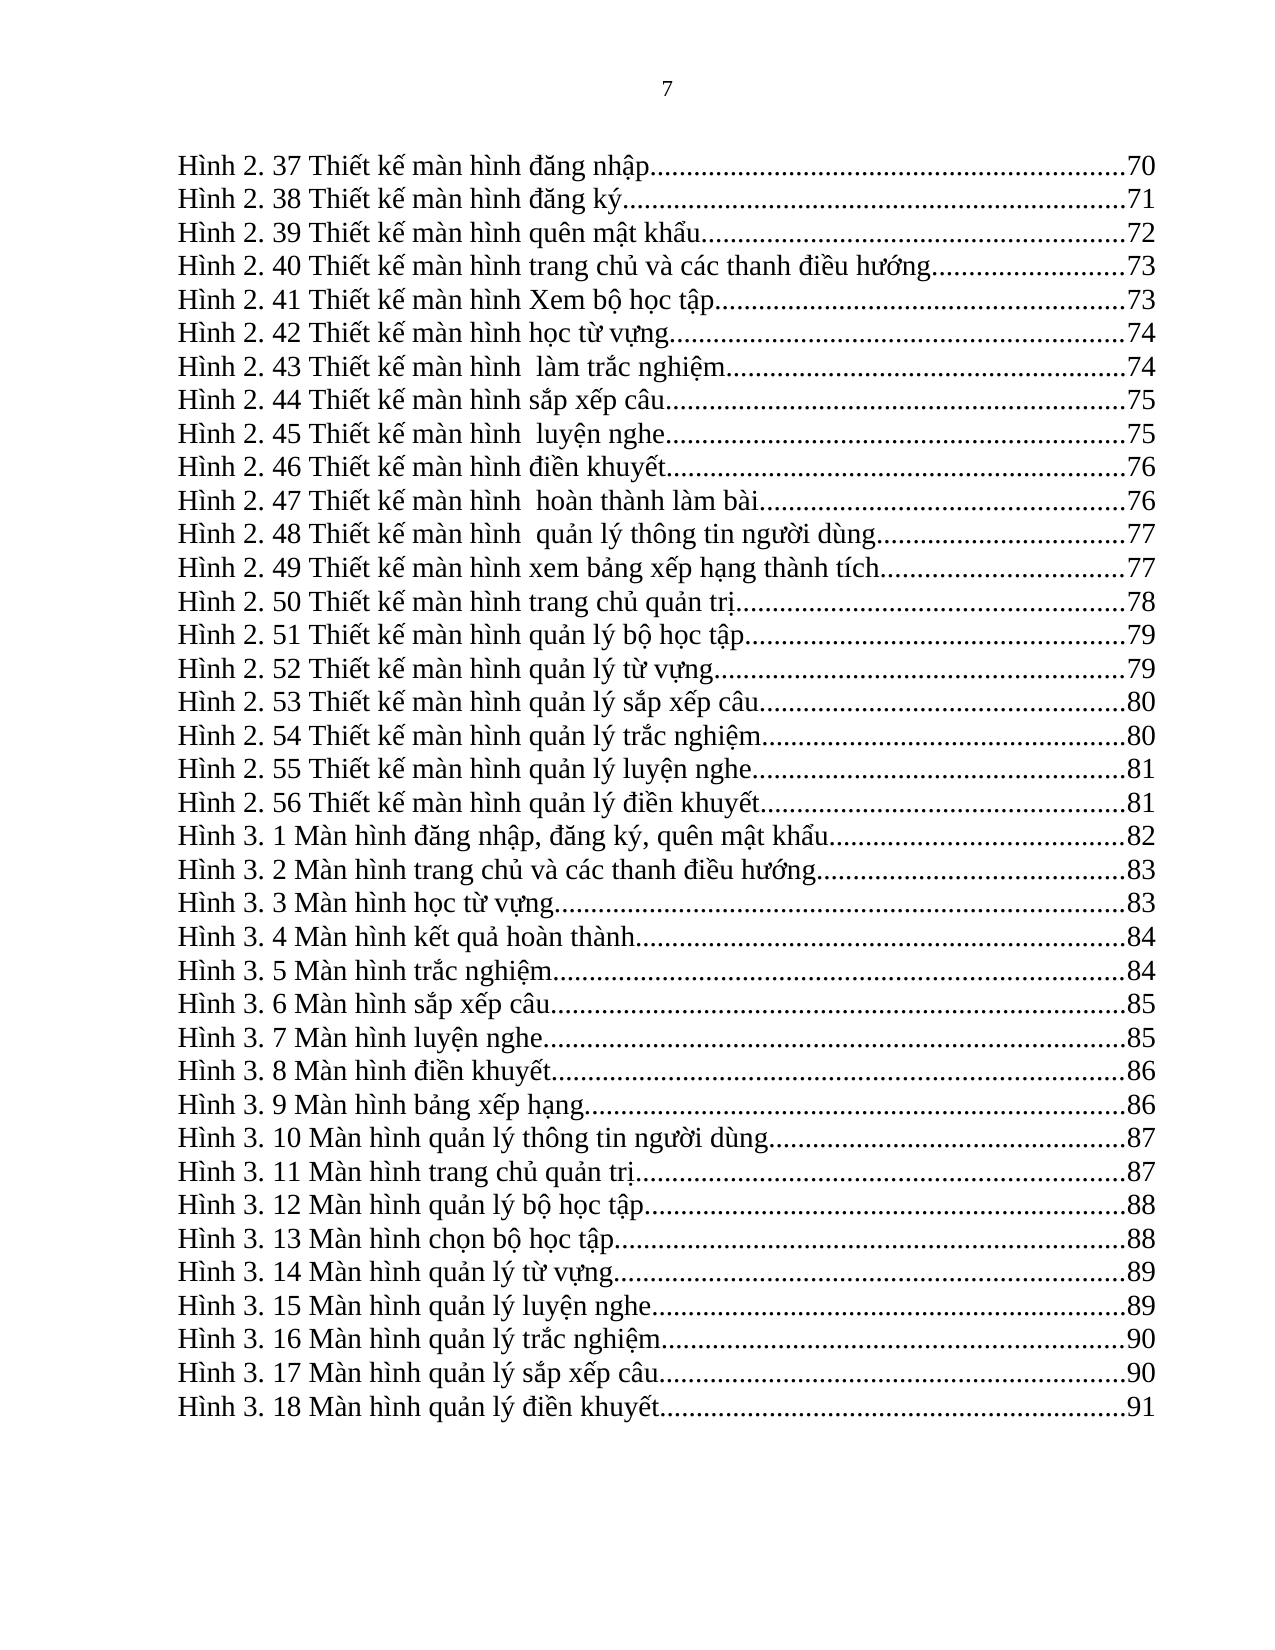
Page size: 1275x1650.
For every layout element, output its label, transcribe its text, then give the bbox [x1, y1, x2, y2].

text Hình 2. 44 Thiết kế màn hình sắp xếp câu 75 [177, 382, 1157, 416]
text Hình 2. 39 Thiết kế màn hình quên mật khẩu 72 [177, 215, 1157, 248]
text Hình 3. 4 Màn hình kết quả hoàn thành 84 [177, 919, 1157, 953]
text Hình 2. 43 Thiết kế màn hình làm trắc nghiệm 74 [177, 349, 1157, 382]
text Hình 3. 16 Màn hình quản lý trắc nghiệm 90 [177, 1322, 1157, 1355]
text Hình 3. 10 Màn hình quản lý thông tin người dùng 87 [177, 1120, 1157, 1154]
text Hình 2. 46 Thiết kế màn hình điền khuyết 76 [177, 449, 1157, 483]
text Hình 3. 7 Màn hình luyện nghe 85 [177, 1020, 1157, 1053]
text Hình 3. 12 Màn hình quản lý bộ học tập 88 [177, 1187, 1157, 1221]
text Hình 3. 6 Màn hình sắp xếp câu 85 [177, 986, 1157, 1020]
text Hình 2. 50 Thiết kế màn hình trang chủ quản trị 78 [177, 584, 1157, 617]
text Hình 3. 18 Màn hình quản lý điền khuyết 91 [177, 1389, 1157, 1422]
text Hình 2. 53 Thiết kế màn hình quản lý sắp xếp câu 80 [177, 684, 1157, 718]
text Hình 2. 49 Thiết kế màn hình xem bảng xếp hạng thành tích 77 [177, 550, 1157, 584]
text Hình 3. 2 Màn hình trang chủ và các thanh điều hướng 83 [177, 852, 1157, 886]
text Hình 3. 15 Màn hình quản lý luyện nghe 89 [177, 1288, 1157, 1322]
text Hình 3. 13 Màn hình chọn bộ học tập 88 [177, 1221, 1157, 1254]
text Hình 3. 5 Màn hình trắc nghiệm 84 [177, 953, 1157, 986]
text Hình 3. 14 Màn hình quản lý từ vựng 89 [177, 1254, 1157, 1288]
text Hình 2. 45 Thiết kế màn hình luyện nghe 75 [177, 416, 1157, 449]
text Hình 2. 37 Thiết kế màn hình đăng nhập 70 [177, 148, 1157, 181]
text Hình 2. 51 Thiết kế màn hình quản lý bộ học tập 79 [177, 617, 1157, 651]
text Hình 2. 47 Thiết kế màn hình hoàn thành làm bài 76 [177, 483, 1157, 517]
text Hình 2. 40 Thiết kế màn hình trang chủ và các thanh điều hướng 73 [177, 248, 1157, 282]
text Hình 3. 9 Màn hình bảng xếp hạng 86 [177, 1087, 1157, 1120]
text Hình 3. 17 Màn hình quản lý sắp xếp câu 90 [177, 1355, 1157, 1389]
text Hình 3. 1 Màn hình đăng nhập, đăng ký, quên mật khẩu 82 [177, 818, 1157, 852]
text Hình 2. 52 Thiết kế màn hình quản lý từ vựng 79 [177, 651, 1157, 684]
text Hình 3. 8 Màn hình điền khuyết 86 [177, 1053, 1157, 1087]
text Hình 2. 41 Thiết kế màn hình Xem bộ học tập 73 [177, 282, 1157, 315]
text Hình 3. 3 Màn hình học từ vựng 83 [177, 886, 1157, 919]
text Hình 3. 11 Màn hình trang chủ quản trị 87 [177, 1154, 1157, 1187]
text Hình 2. 55 Thiết kế màn hình quản lý luyện nghe 81 [177, 751, 1157, 785]
text Hình 2. 42 Thiết kế màn hình học từ vựng 74 [177, 315, 1157, 349]
text Hình 2. 54 Thiết kế màn hình quản lý trắc nghiệm 80 [177, 718, 1157, 751]
text Hình 2. 56 Thiết kế màn hình quản lý điền khuyết 81 [177, 785, 1157, 818]
text Hình 2. 38 Thiết kế màn hình đăng ký 71 [177, 181, 1157, 215]
text Hình 2. 48 Thiết kế màn hình quản lý thông tin người dùng 77 [177, 517, 1157, 550]
